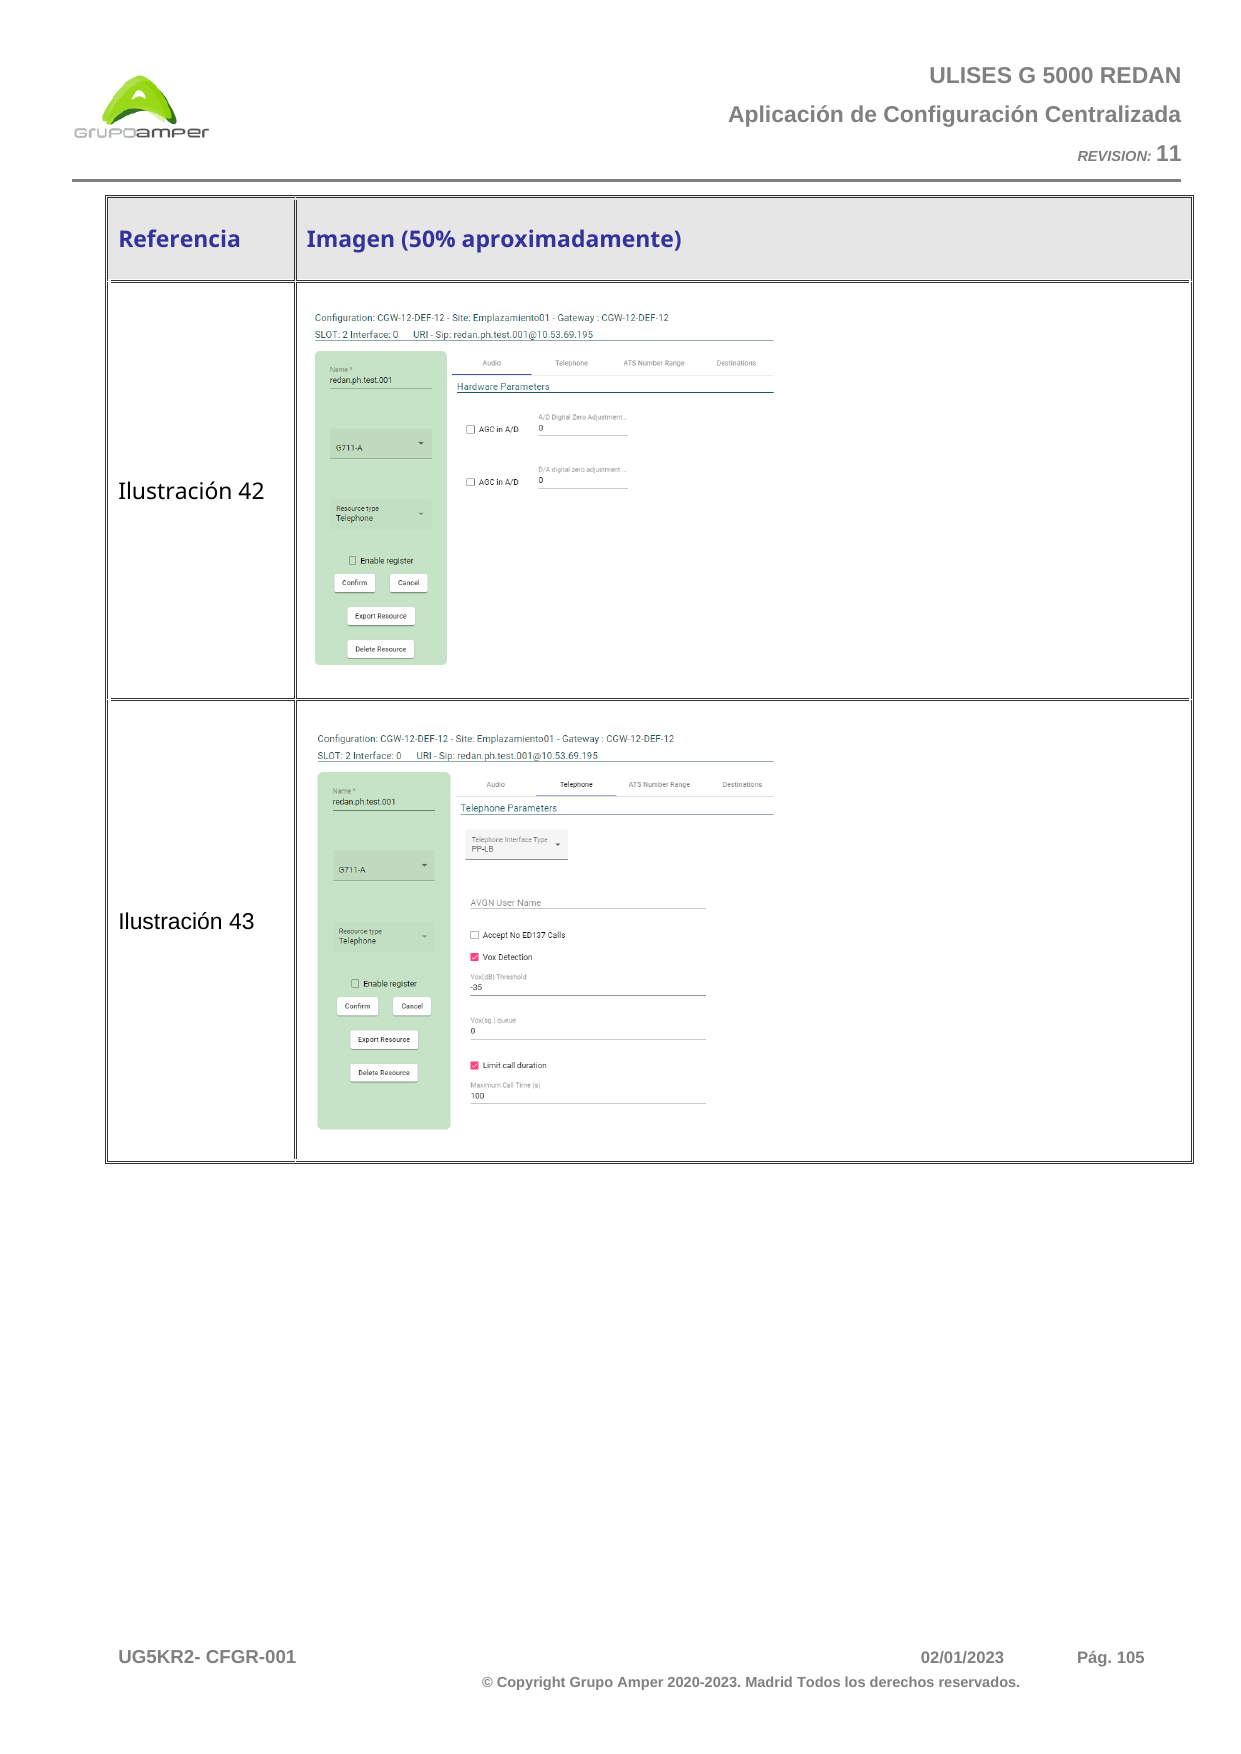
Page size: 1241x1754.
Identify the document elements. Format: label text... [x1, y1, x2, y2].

picture [71, 64, 211, 151]
table_header Imagen (50% aproximadamente) [295, 198, 1191, 279]
table_cell [297, 280, 1191, 698]
table_cell Ilustración 43 [107, 698, 295, 1161]
picture [306, 307, 774, 673]
picture [306, 726, 774, 1136]
table_cell [295, 698, 1192, 1161]
table_cell Ilustración 42 [108, 280, 294, 698]
table_header Referencia [108, 198, 295, 279]
